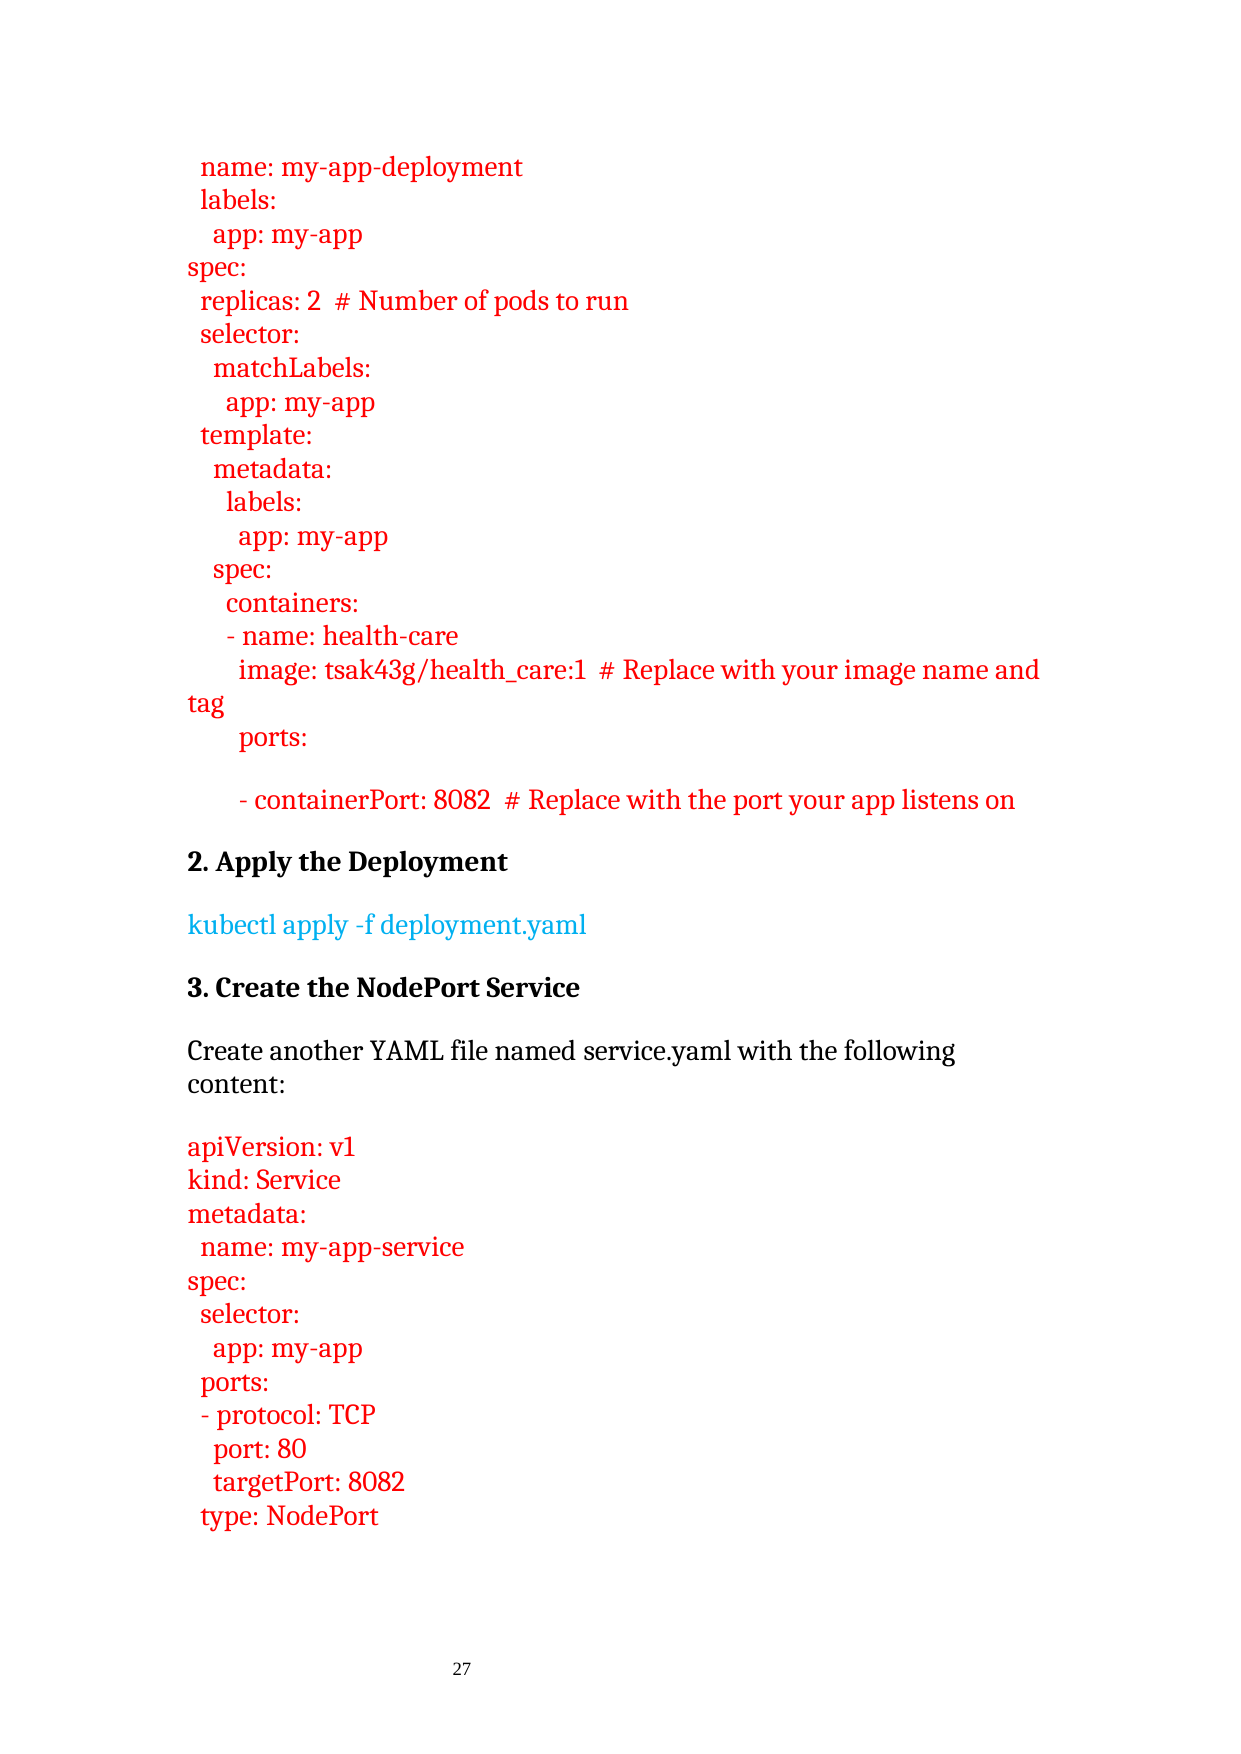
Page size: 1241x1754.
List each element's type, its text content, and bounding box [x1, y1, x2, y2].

text - name: health-care [187, 619, 1053, 653]
text Create another YAML file named service.yaml with the following content: [187, 1034, 1053, 1101]
text ports: [187, 720, 1053, 754]
subtitle 2. Apply the Deployment [187, 846, 1053, 879]
text spec: [187, 552, 1053, 586]
list - containerPort: 8082 # Replace with the port your app listens on [187, 783, 1053, 816]
text labels: [187, 485, 1053, 519]
subtitle 3. Create the NodePort Service [187, 971, 1053, 1004]
text port: 80 [187, 1432, 1053, 1465]
text spec: [187, 1264, 1053, 1298]
text template: [187, 418, 1053, 452]
text app: my-app [187, 217, 1053, 251]
text name: my-app-deployment [187, 150, 1053, 183]
list kubectl apply -f deployment.yaml [187, 908, 1053, 942]
text containers: [187, 586, 1053, 619]
text apiVersion: v1 [187, 1130, 1053, 1163]
text name: my-app-service [187, 1231, 1053, 1264]
text app: my-app [187, 385, 1053, 418]
text selector: [187, 318, 1053, 351]
text targetPort: 8082 [187, 1465, 1053, 1499]
text ports: [187, 1365, 1053, 1398]
text spec: [187, 251, 1053, 284]
text kind: Service [187, 1163, 1053, 1197]
text type: NodePort [187, 1499, 1053, 1532]
text app: my-app [187, 519, 1053, 552]
text selector: [187, 1298, 1053, 1331]
text labels: [187, 183, 1053, 217]
text metadata: [187, 1197, 1053, 1231]
text app: my-app [187, 1331, 1053, 1365]
text - protocol: TCP [187, 1398, 1053, 1432]
text replicas: 2 # Number of pods to run [187, 284, 1053, 318]
text metadata: [187, 452, 1053, 485]
text image: tsak43g/health_care:1 # Replace with your image name and tag [187, 653, 1053, 720]
text matchLabels: [187, 351, 1053, 385]
